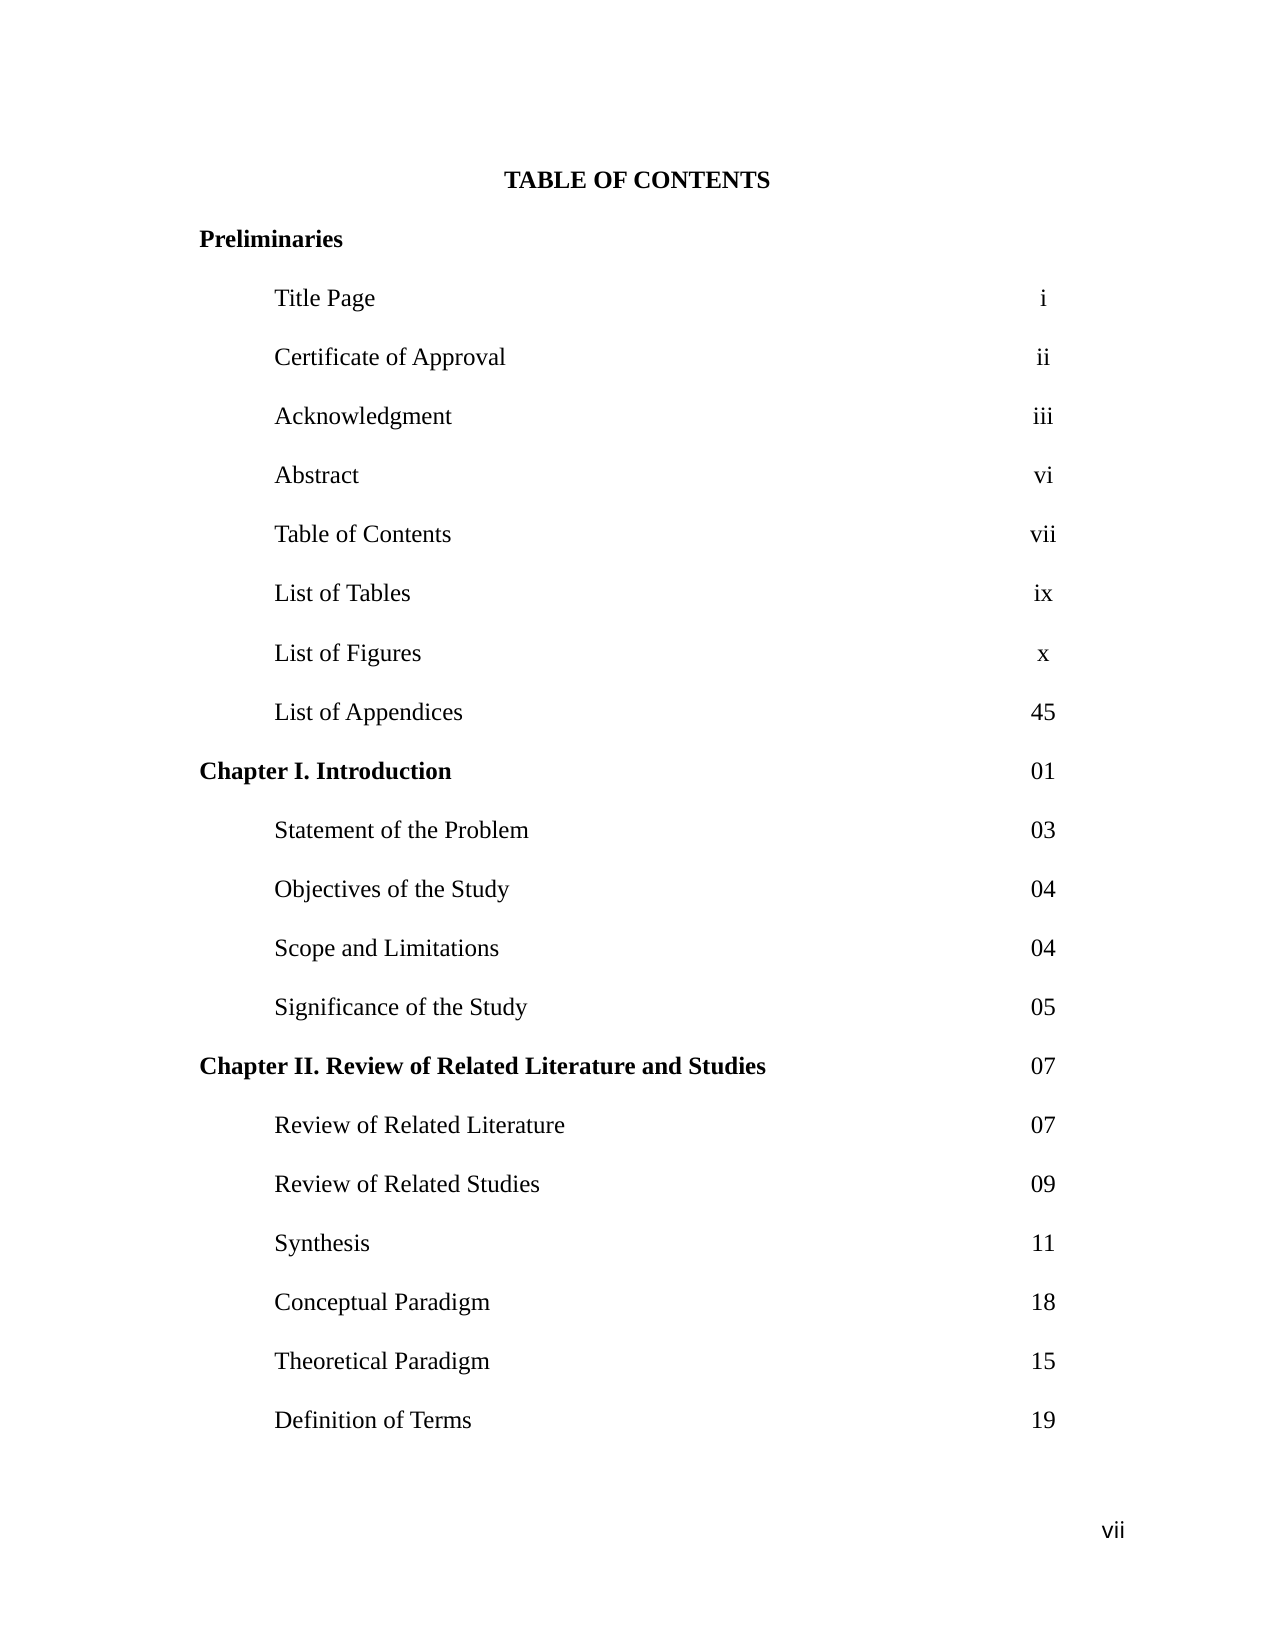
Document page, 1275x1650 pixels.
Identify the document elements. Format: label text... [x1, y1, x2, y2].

table_cell Acknowledgment [188, 386, 999, 445]
table_cell 15 [1000, 1331, 1087, 1390]
table_cell 45 [1000, 682, 1087, 741]
table_cell 04 [1000, 859, 1087, 918]
table_cell 07 [1000, 1095, 1087, 1154]
table_cell List of Tables [188, 564, 999, 622]
table_cell Theoretical Paradigm [188, 1331, 999, 1390]
table_cell 09 [1000, 1154, 1087, 1213]
table_cell Scope and Limitations [188, 918, 999, 977]
table_cell Preliminaries [188, 209, 1087, 268]
table_cell Definition of Terms [188, 1390, 999, 1449]
table_header TABLE OF CONTENTS [188, 150, 1087, 209]
table_cell Significance of the Study [188, 977, 999, 1036]
table_cell 01 [1000, 741, 1087, 800]
table_cell 19 [1000, 1390, 1087, 1449]
table_cell Review of Related Literature [188, 1095, 999, 1154]
table_cell Conceptual Paradigm [188, 1272, 999, 1331]
table_cell Chapter I. Introduction [188, 741, 999, 800]
table_cell vii [1000, 504, 1087, 563]
table_cell 07 [1000, 1036, 1087, 1095]
table_cell Statement of the Problem [188, 800, 999, 859]
table_cell Title Page [188, 268, 999, 327]
table_cell 11 [1000, 1213, 1087, 1272]
table_cell Table of Contents [188, 504, 999, 563]
table_cell vi [1000, 445, 1087, 504]
table_cell List of Appendices [188, 682, 999, 741]
table_cell i [1000, 268, 1087, 327]
table_cell 04 [1000, 918, 1087, 977]
table_cell Review of Related Studies [188, 1154, 999, 1213]
table_cell 18 [1000, 1272, 1087, 1331]
table_cell List of Figures [188, 623, 999, 682]
table_cell Abstract [188, 445, 999, 504]
table_cell ix [1000, 564, 1087, 622]
table_cell Chapter II. Review of Related Literature and Studies [188, 1036, 999, 1095]
table_cell Synthesis [188, 1213, 999, 1272]
table_cell 05 [1000, 977, 1087, 1036]
table_cell 03 [1000, 800, 1087, 859]
table_cell Certificate of Approval [188, 327, 999, 386]
table_cell iii [1000, 386, 1087, 445]
table_cell ii [1000, 327, 1087, 386]
table_cell Objectives of the Study [188, 859, 999, 918]
table_cell x [1000, 623, 1087, 682]
